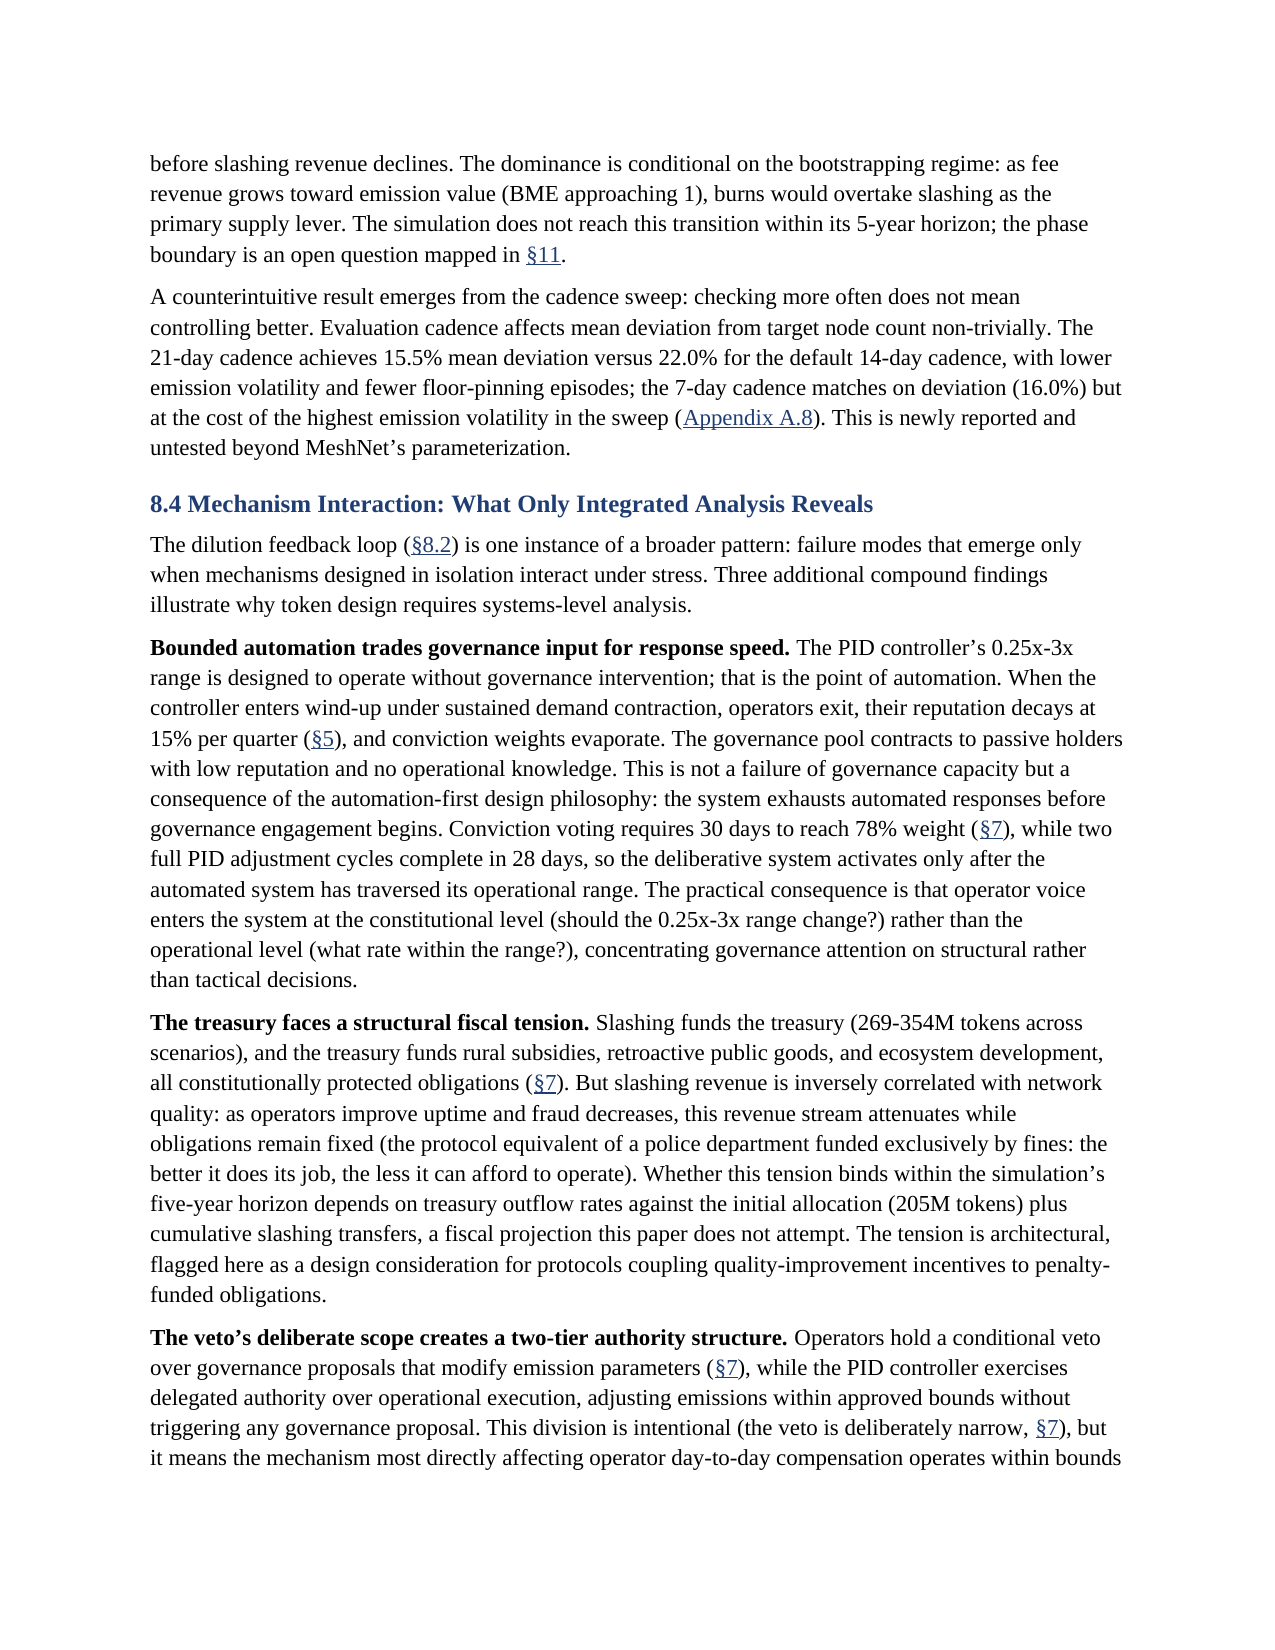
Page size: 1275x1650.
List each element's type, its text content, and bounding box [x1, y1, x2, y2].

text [150, 1323, 1125, 1471]
text Bounded automation trades governance input for response speed. The PID controller’s 0.25x-3x range is designed to operate without governance intervention; that is the point of automation. When the controller enters wind-up under sustained demand contraction, operators exit, their reputation decays at 15% per quarter (§5), and conviction weights evaporate. The governance pool contracts to passive holders with low reputation and no operational knowledge. This is not a failure of governance capacity but a consequence of the automation-first design philosophy: the system exhausts automated responses before governance engagement begins. Conviction voting requires 30 days to reach 78% weight (§7), while two full PID adjustment cycles complete in 28 days, so the deliberative system activates only after the automated system has traversed its operational range. The practical consequence is that operator voice enters the system at the constitutional level (should the 0.25x-3x range change?) rather than the operational level (what rate within the range?), concentrating governance attention on structural rather than tactical decisions. [150, 634, 1125, 993]
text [150, 150, 1125, 267]
text The dilution feedback loop (§8.2) is one instance of a broader pattern: failure modes that emerge only when mechanisms designed in isolation interact under stress. Three additional compound findings illustrate why token design requires systems-level analysis. [150, 531, 1125, 618]
subtitle 8.4 Mechanism Interaction: What Only Integrated Analysis Reveals [150, 489, 1125, 518]
text A counterintuitive result emerges from the cadence sweep: checking more often does not mean controlling better. Evaluation cadence affects mean deviation from target node count non-trivially. The 21-day cadence achieves 15.5% mean deviation versus 22.0% for the default 14-day cadence, with lower emission volatility and fewer floor-pinning episodes; the 7-day cadence matches on deviation (16.0%) but at the cost of the highest emission volatility in the sweep (Appendix A.8). This is newly reported and untested beyond MeshNet’s parameterization. [150, 283, 1125, 461]
text The treasury faces a structural fiscal tension. Slashing funds the treasury (269-354M tokens across scenarios), and the treasury funds rural subsidies, retroactive public goods, and ecosystem development, all constitutionally protected obligations (§7). But slashing revenue is inversely correlated with network quality: as operators improve uptime and fraud decreases, this revenue stream attenuates while obligations remain fixed (the protocol equivalent of a police department funded exclusively by fines: the better it does its job, the less it can afford to operate). Whether this tension binds within the simulation’s five-year horizon depends on treasury outflow rates against the initial allocation (205M tokens) plus cumulative slashing transfers, a fiscal projection this paper does not attempt. The tension is architectural, flagged here as a design consideration for protocols coupling quality-improvement incentives to penalty-funded obligations. [150, 1009, 1125, 1307]
